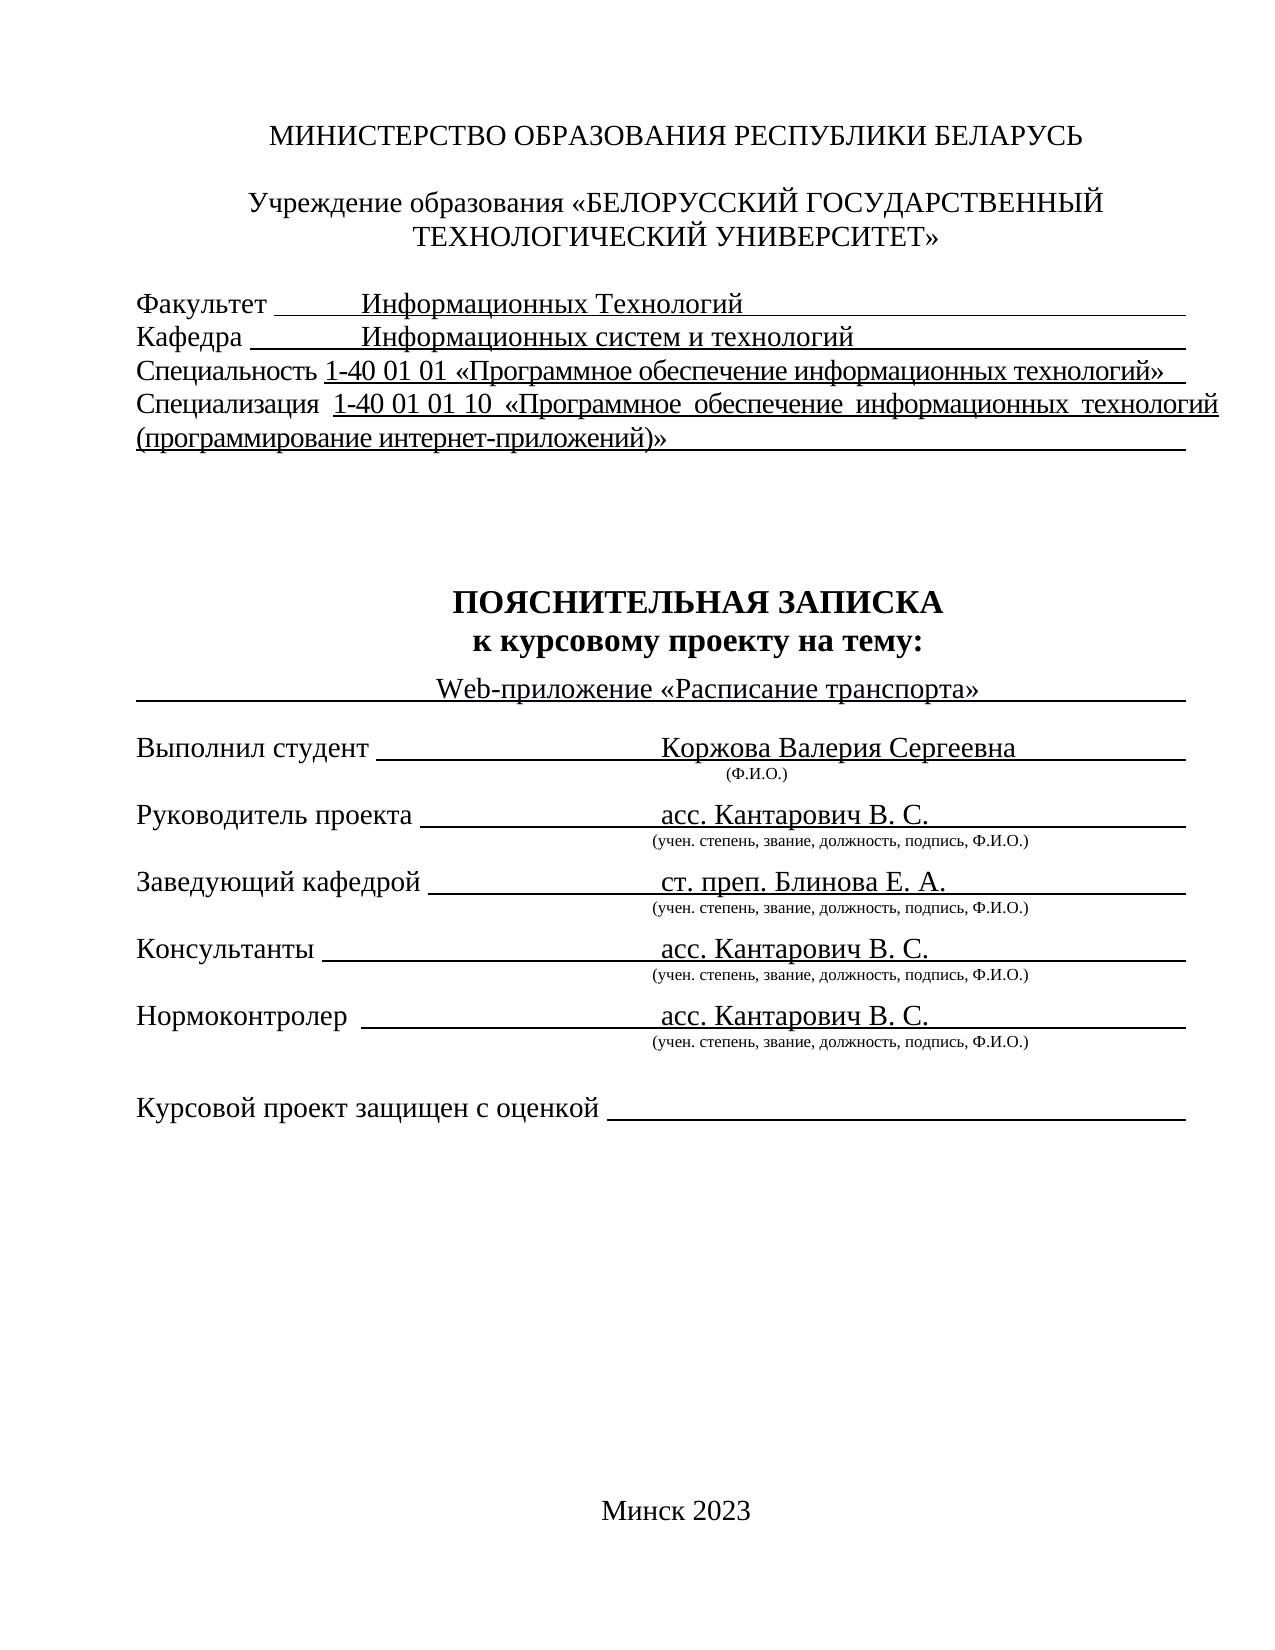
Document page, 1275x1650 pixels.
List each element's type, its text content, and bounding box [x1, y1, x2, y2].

text Специальность 1-40 01 01 «Программное обеспечение информационных технологий» [136, 353, 1219, 386]
text Заведующий кафедрой ст. преп. Блинова Е. А. [136, 864, 1219, 898]
text к курсовому проекту на тему: [136, 621, 1216, 659]
text МИНИСТЕРСТВО ОБРАЗОВАНИЯ РЕСПУБЛИКИ БЕЛАРУСЬ [136, 118, 1216, 152]
text (учен. степень, звание, должность, подпись, Ф.И.О.) [652, 965, 1219, 998]
text Учреждение образования «БЕЛОРУССКИЙ ГОСУДАРСТВЕННЫЙ ТЕХНОЛОГИЧЕСКИЙ УНИВЕРСИТЕТ» [136, 185, 1216, 252]
text Нормоконтролер асс. Кантарович В. С. [136, 998, 1219, 1032]
text ПОЯСНИТЕЛЬНАЯ ЗАПИСКА [136, 582, 1216, 621]
text (учен. степень, звание, должность, подпись, Ф.И.О.) [652, 1032, 1219, 1065]
text Консультанты асс. Кантарович В. С. [136, 931, 1219, 965]
text Кафедра Информационных систем и технологий [136, 319, 1219, 353]
text Руководитель проекта асс. Кантарович В. С. [136, 797, 1219, 831]
text Факультет Информационных Технологий [136, 286, 1219, 319]
text Выполнил студент Коржова Валерия Сергеевна [136, 730, 1219, 763]
text Минск 2023 [136, 1493, 1216, 1526]
text (учен. степень, звание, должность, подпись, Ф.И.О.) [652, 898, 1219, 931]
text (учен. степень, звание, должность, подпись, Ф.И.О.) [652, 831, 1219, 864]
text Курсовой проект защищен с оценкой [136, 1090, 1219, 1124]
text Web-приложение «Расписание транспорта» [136, 671, 1216, 705]
text (Ф.И.О.) [652, 763, 1219, 797]
text Специализация 1-40 01 01 10 «Программное обеспечение информационных технологий (программирование интернет-приложений)» [136, 386, 1219, 453]
